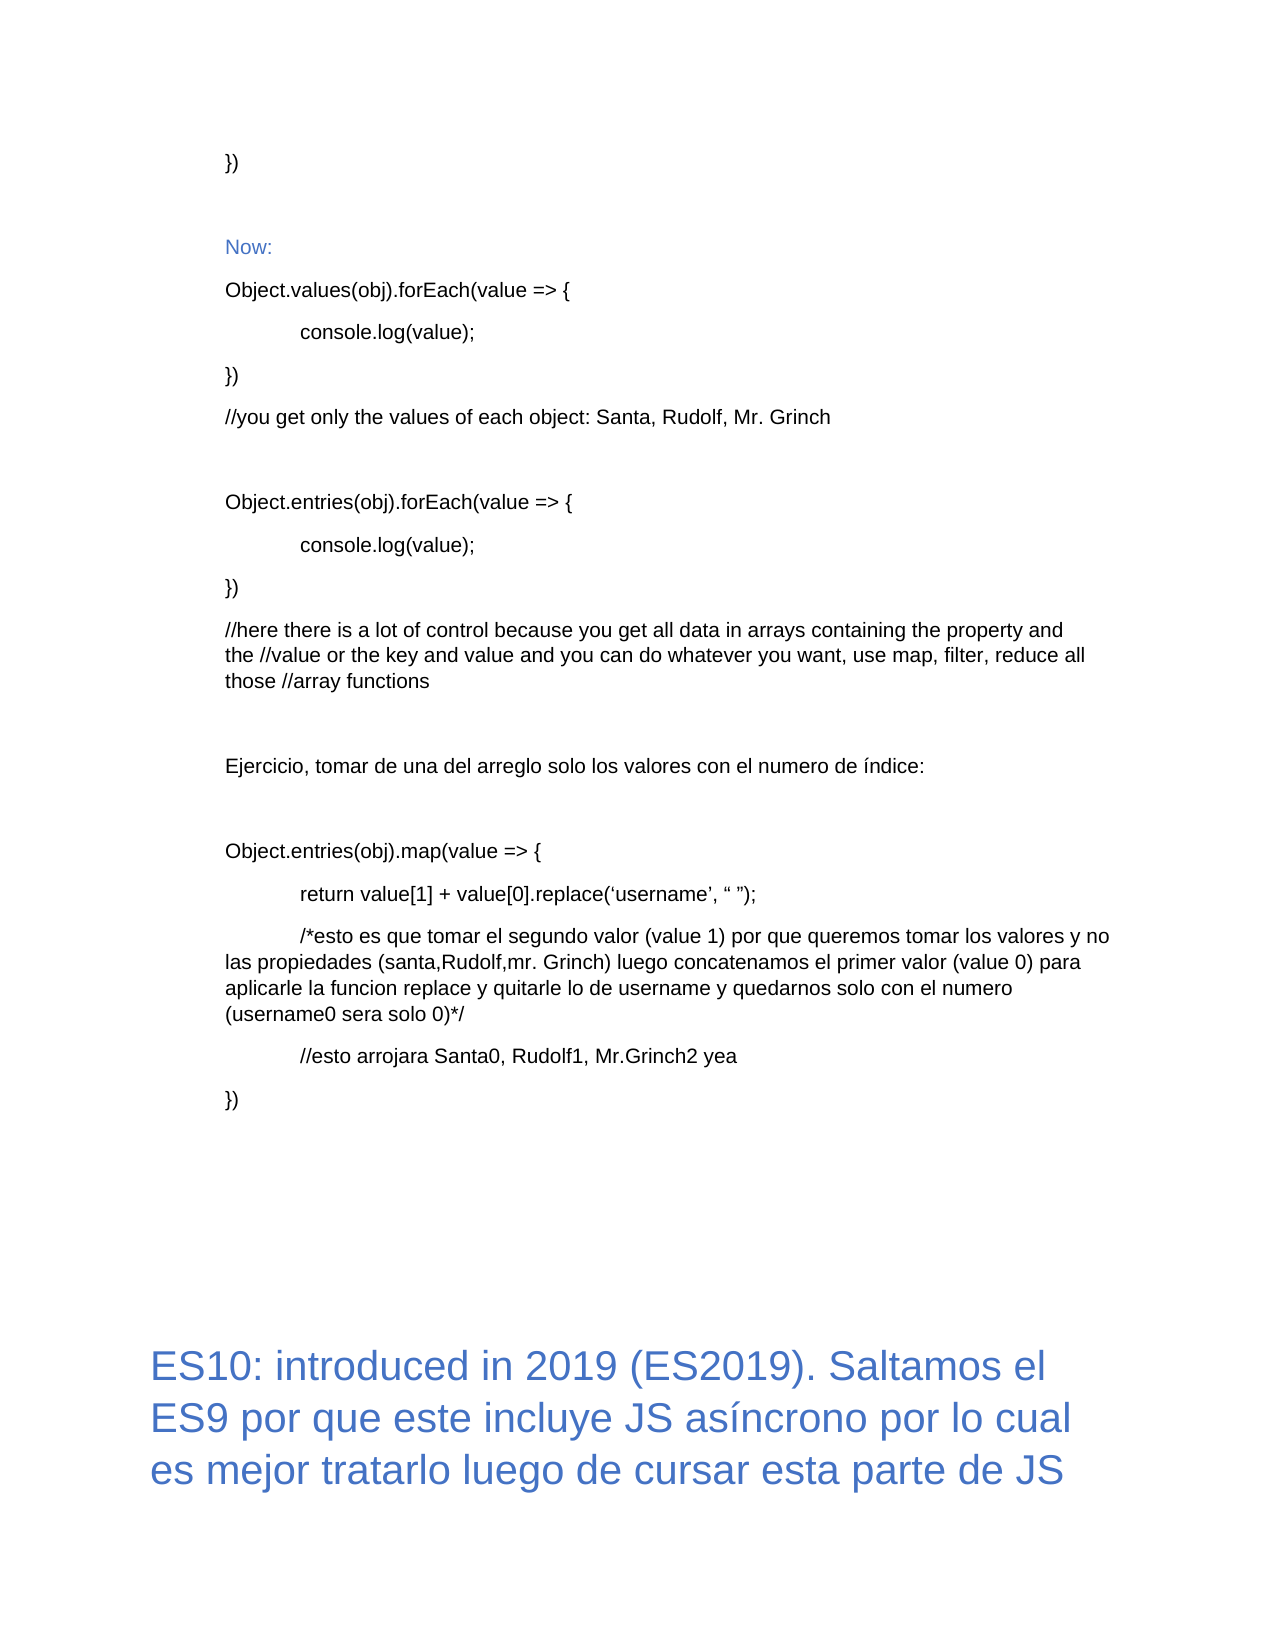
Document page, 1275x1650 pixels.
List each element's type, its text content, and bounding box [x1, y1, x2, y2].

text }) [225, 1087, 1125, 1111]
text Object.entries(obj).map(value => { [225, 839, 1125, 863]
text console.log(value); [225, 320, 1125, 344]
text //here there is a lot of control because you get all data in arrays containing the property and the //value or the key and value and you can do whatever you want, use map, filter, reduce all those //array functions [225, 617, 1125, 693]
text return value[1] + value[0].replace(‘username’, “ ”); [225, 882, 1125, 906]
text //esto arrojara Santa0, Rudolf1, Mr.Grinch2 yea [225, 1044, 1125, 1068]
text console.log(value); [225, 532, 1125, 556]
text Now: [225, 235, 1125, 259]
text Object.values(obj).forEach(value => { [225, 277, 1125, 301]
text }) [225, 575, 1125, 599]
text Object.entries(obj).forEach(value => { [225, 490, 1125, 514]
text //you get only the values of each object: Santa, Rudolf, Mr. Grinch [225, 405, 1125, 429]
text }) [225, 150, 1125, 174]
text Ejercicio, tomar de una del arreglo solo los valores con el numero de índice: [225, 754, 1125, 778]
text }) [225, 362, 1125, 386]
text ES10: introduced in 2019 (ES2019). Saltamos el ES9 por que este incluye JS asíncrono por lo cual es mejor tratarlo luego de cursar esta parte de JS [150, 1342, 1125, 1493]
text /*esto es que tomar el segundo valor (value 1) por que queremos tomar los valores y no las propiedades (santa,Rudolf,mr. Grinch) luego concatenamos el primer valor (value 0) para aplicarle la funcion replace y quitarle lo de username y quedarnos solo con el numero (username0 sera solo 0)*/ [225, 924, 1125, 1026]
